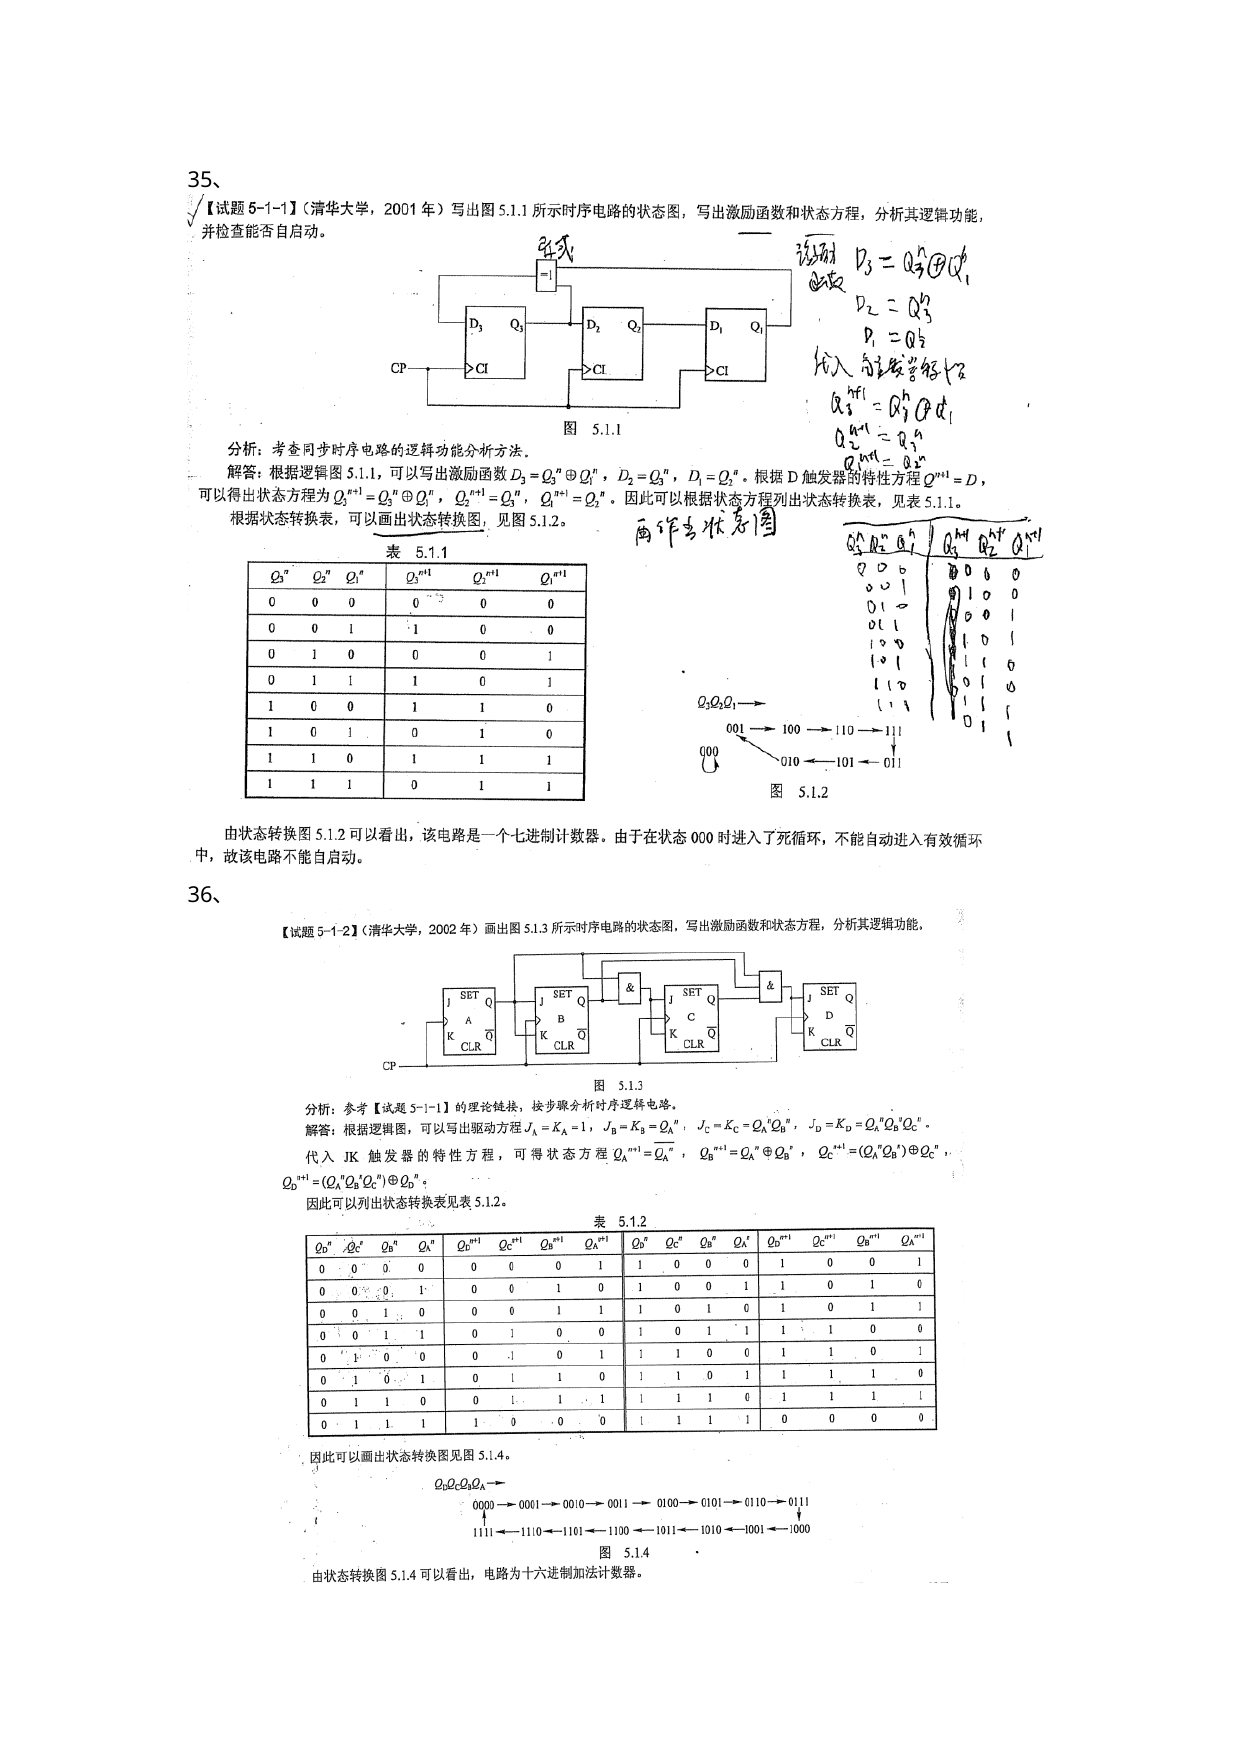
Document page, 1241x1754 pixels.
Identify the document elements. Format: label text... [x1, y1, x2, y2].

picture [187, 194, 1053, 875]
text 36、 [187, 877, 1053, 909]
picture [276, 909, 964, 1583]
text 35、 [187, 162, 1053, 194]
